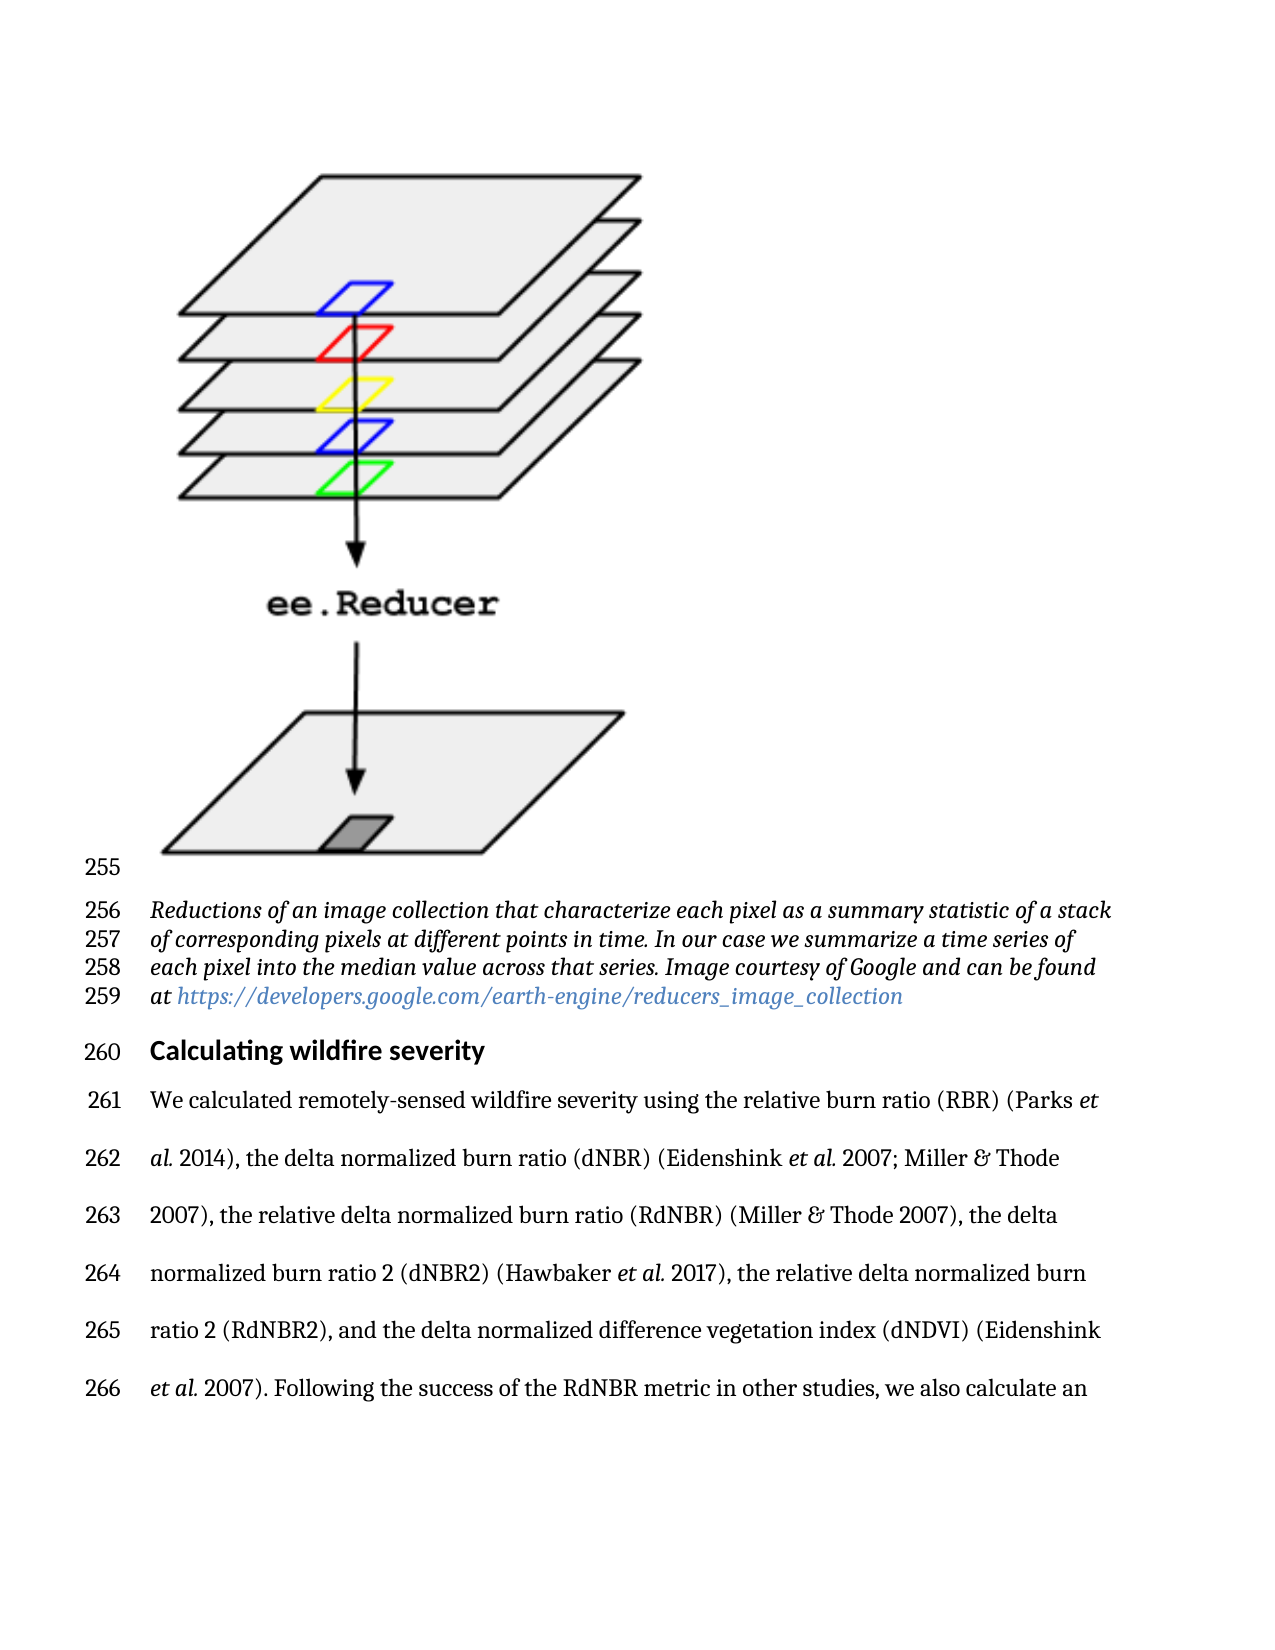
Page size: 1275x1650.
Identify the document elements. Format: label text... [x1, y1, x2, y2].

picture [150, 150, 669, 875]
text Reductions of an image collection that characterize each pixel as a summary statistic of a stack of corresponding pixels at different points in time. In our case we summarize a time series of each pixel into the median value across that series. Image courtesy of Google and can be found at https://developers.google.com/earth-engine/reducers_image_collection [150, 896, 1125, 1011]
subtitle Calculating wildfire severity [150, 1032, 1125, 1067]
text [150, 1086, 1125, 1402]
